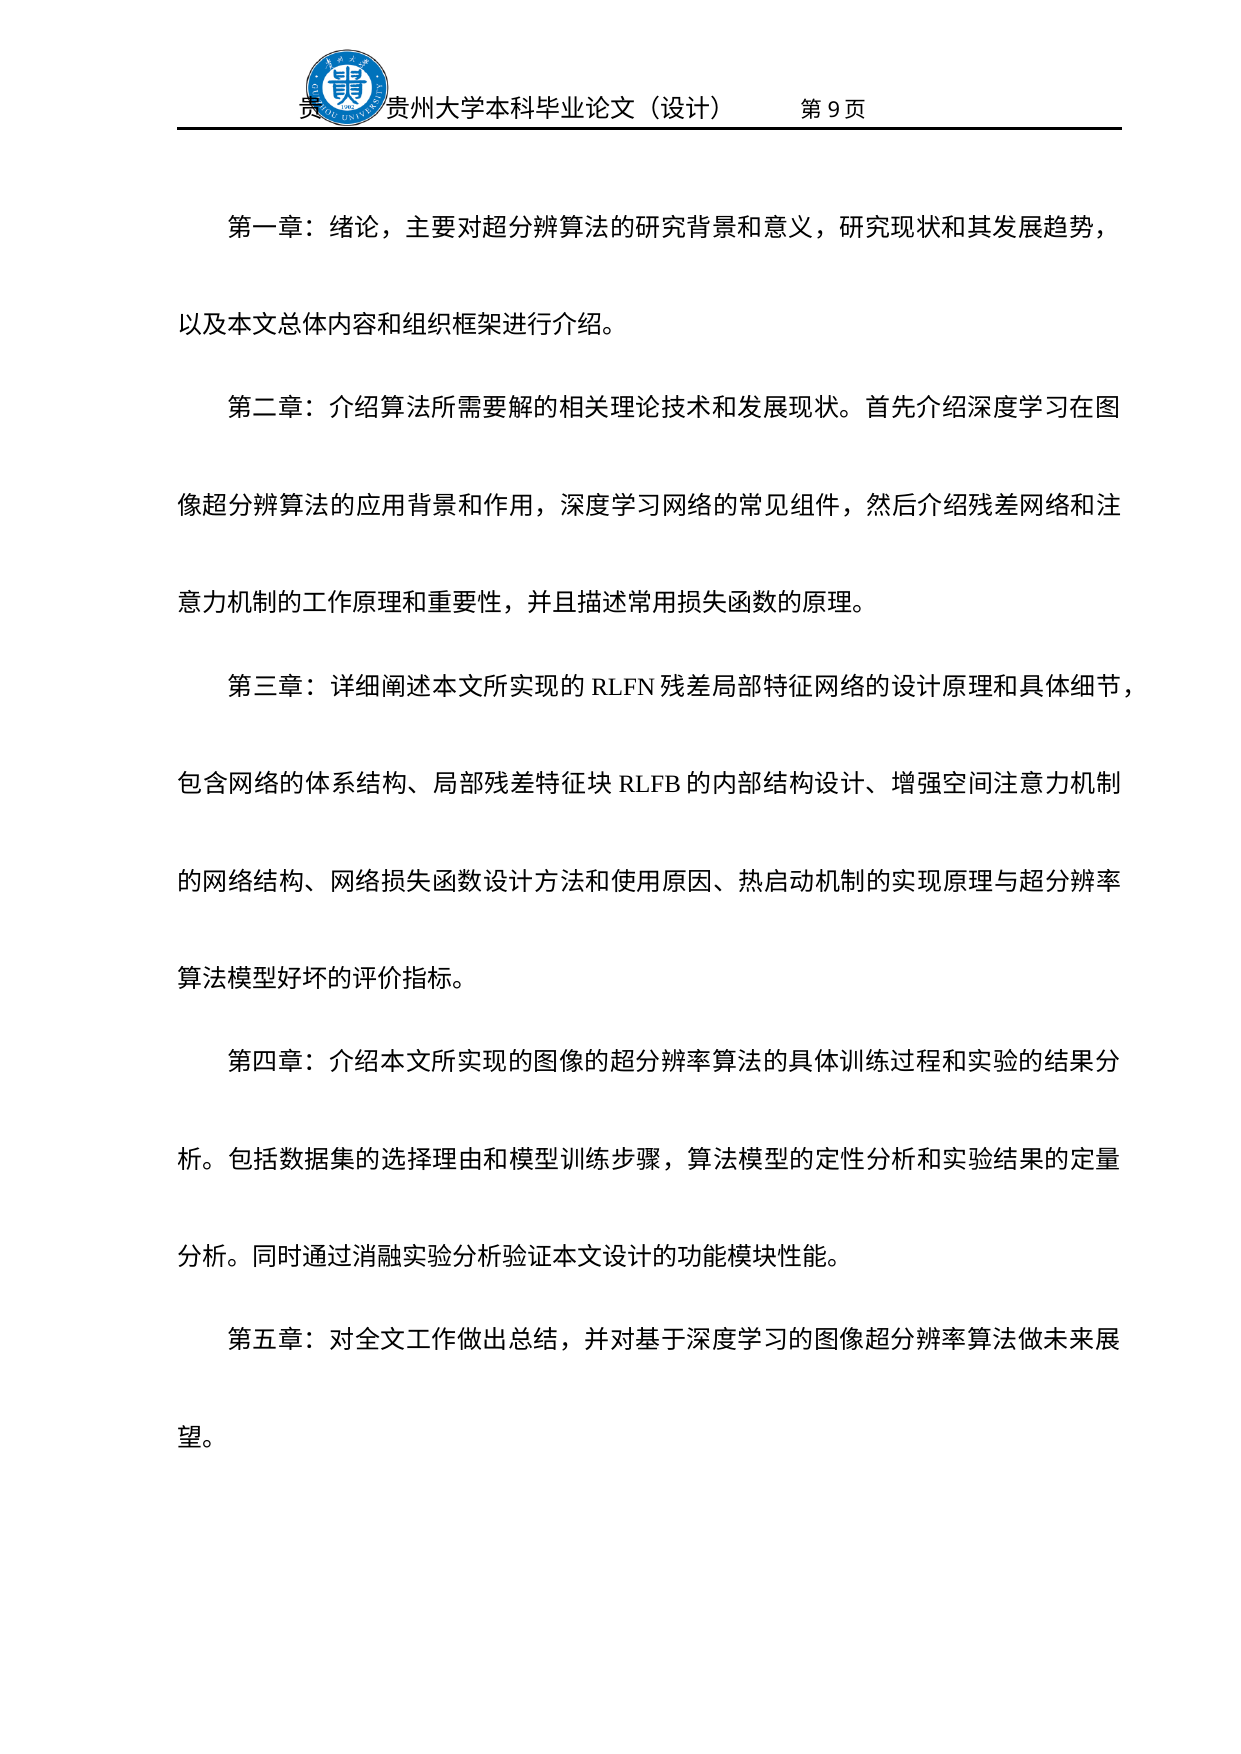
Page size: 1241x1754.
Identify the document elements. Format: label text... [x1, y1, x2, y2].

text 第三章：详细阐述本文所实现的RLFN残差局部特征网络的设计原理和具体细节，包含网络的体系结构、局部残差特征块RLFB的内部结构设计、增强空间注意力机制的网络结构、网络损失函数设计方法和使用原因、热启动机制的实现原理与超分辨率算法模型好坏的评价指标。 [177, 652, 1122, 1009]
text 第四章：介绍本文所实现的图像的超分辨率算法的具体训练过程和实验的结果分析。包括数据集的选择理由和模型训练步骤，算法模型的定性分析和实验结果的定量分析。同时通过消融实验分析验证本文设计的功能模块性能。 [177, 1027, 1122, 1287]
picture [289, 40, 403, 127]
text 第五章：对全文工作做出总结，并对基于深度学习的图像超分辨率算法做未来展望。 [177, 1305, 1122, 1468]
text 第二章：介绍算法所需要解的相关理论技术和发展现状。首先介绍深度学习在图像超分辨算法的应用背景和作用，深度学习网络的常见组件，然后介绍残差网络和注意力机制的工作原理和重要性，并且描述常用损失函数的原理。 [177, 373, 1122, 633]
picture [289, 130, 403, 134]
text 第一章：绪论，主要对超分辨算法的研究背景和意义，研究现状和其发展趋势，以及本文总体内容和组织框架进行介绍。 [177, 193, 1122, 355]
